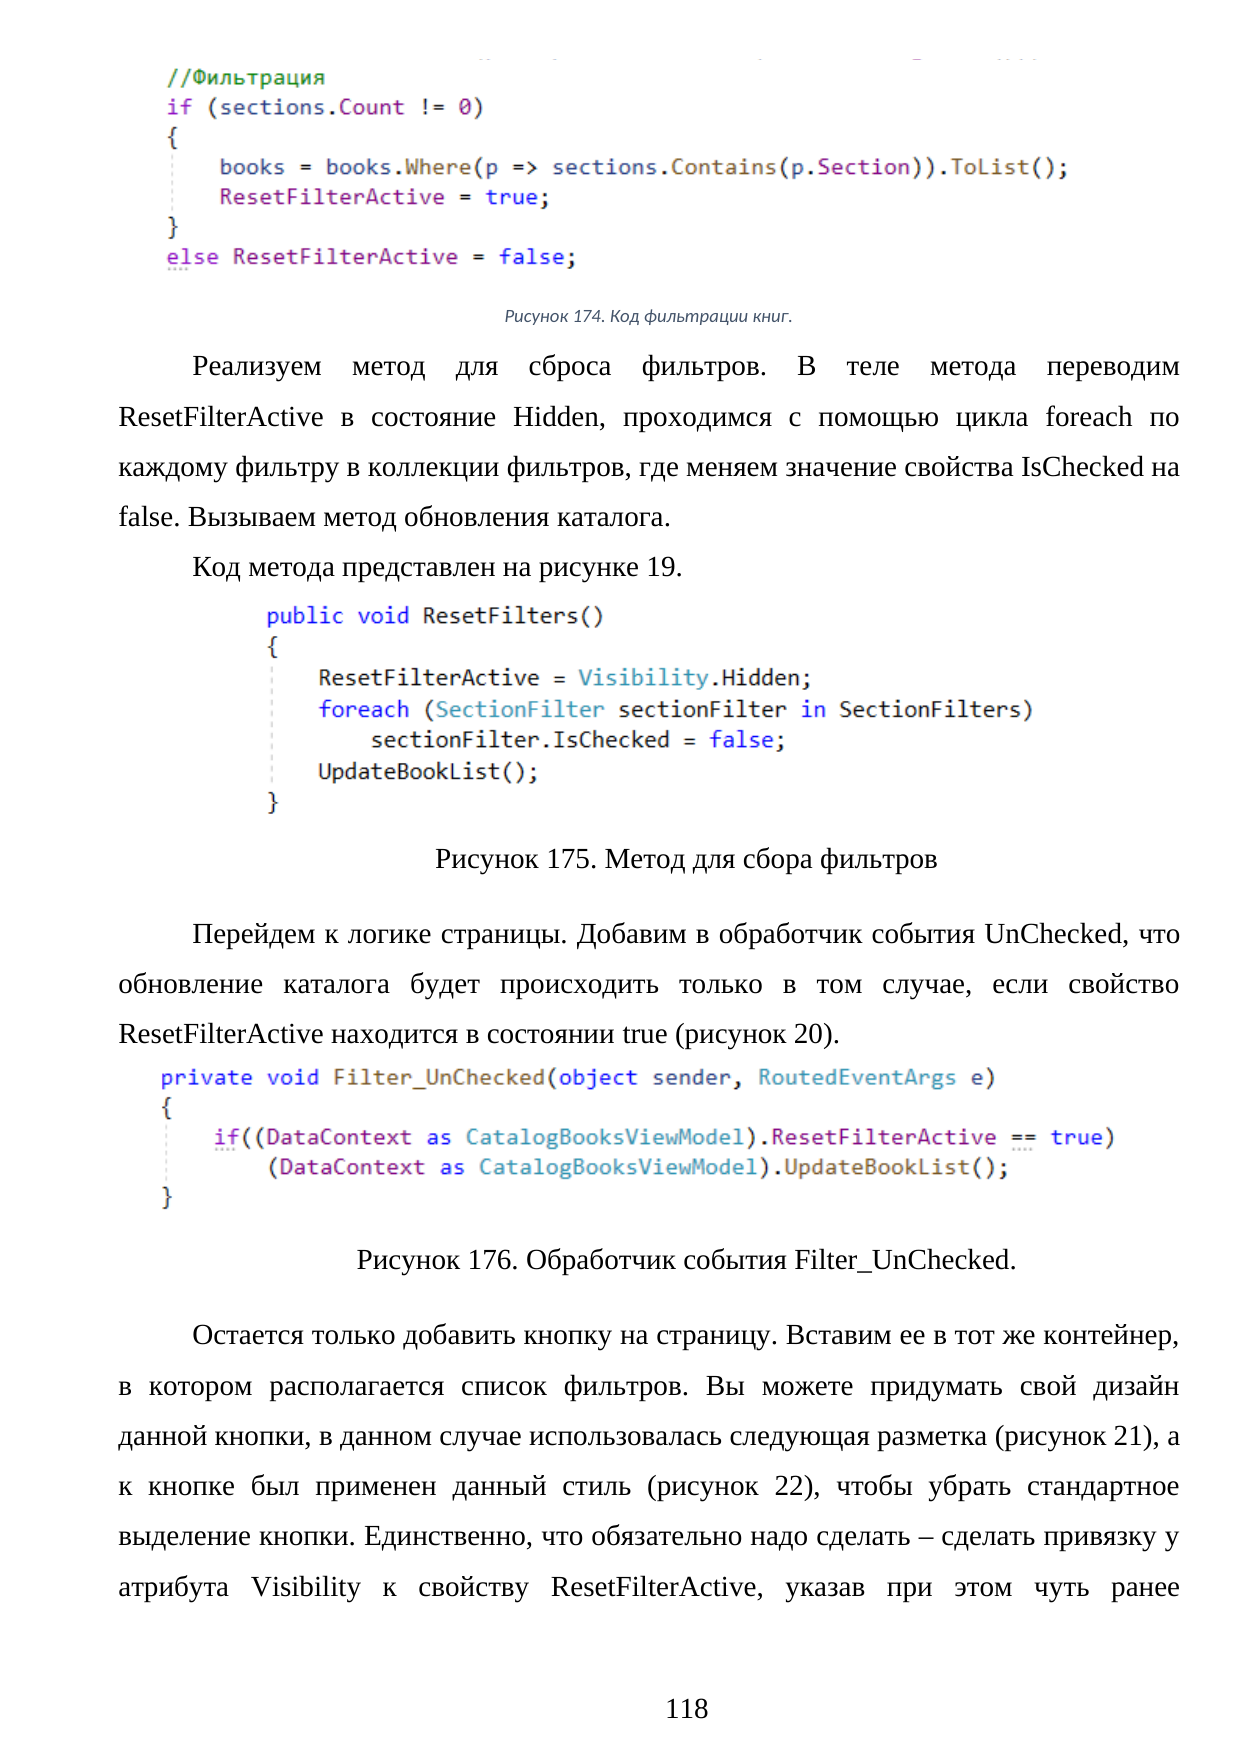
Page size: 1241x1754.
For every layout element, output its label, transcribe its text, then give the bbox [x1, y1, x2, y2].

text Рисунок . Обработчик события Filter_UnСhecked. [118, 1242, 1181, 1276]
picture [263, 600, 1036, 816]
picture [156, 59, 1143, 280]
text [118, 1317, 1181, 1602]
text Рисунок . Метод для сбора фильтров [118, 841, 1181, 874]
picture [161, 1067, 1138, 1217]
text Реализуем метод для сброса фильтров. В теле метода переводим ResetFilterActive в состояние Hidden, проходимся с помощью цикла foreach по каждому фильтру в коллекции фильтров, где меняем значение свойства IsChecked на false. Вызываем метод обновления каталога. [118, 348, 1181, 533]
text Рисунок . Код фильтрации книг. [118, 304, 1181, 327]
text Код метода представлен на рисунке 19. [118, 549, 1181, 583]
text Перейдем к логике страницы. Добавим в обработчик события UnChecked, что обновление каталога будет происходить только в том случае, если свойство ResetFilterActive находится в состоянии true (рисунок 20). [118, 916, 1181, 1050]
